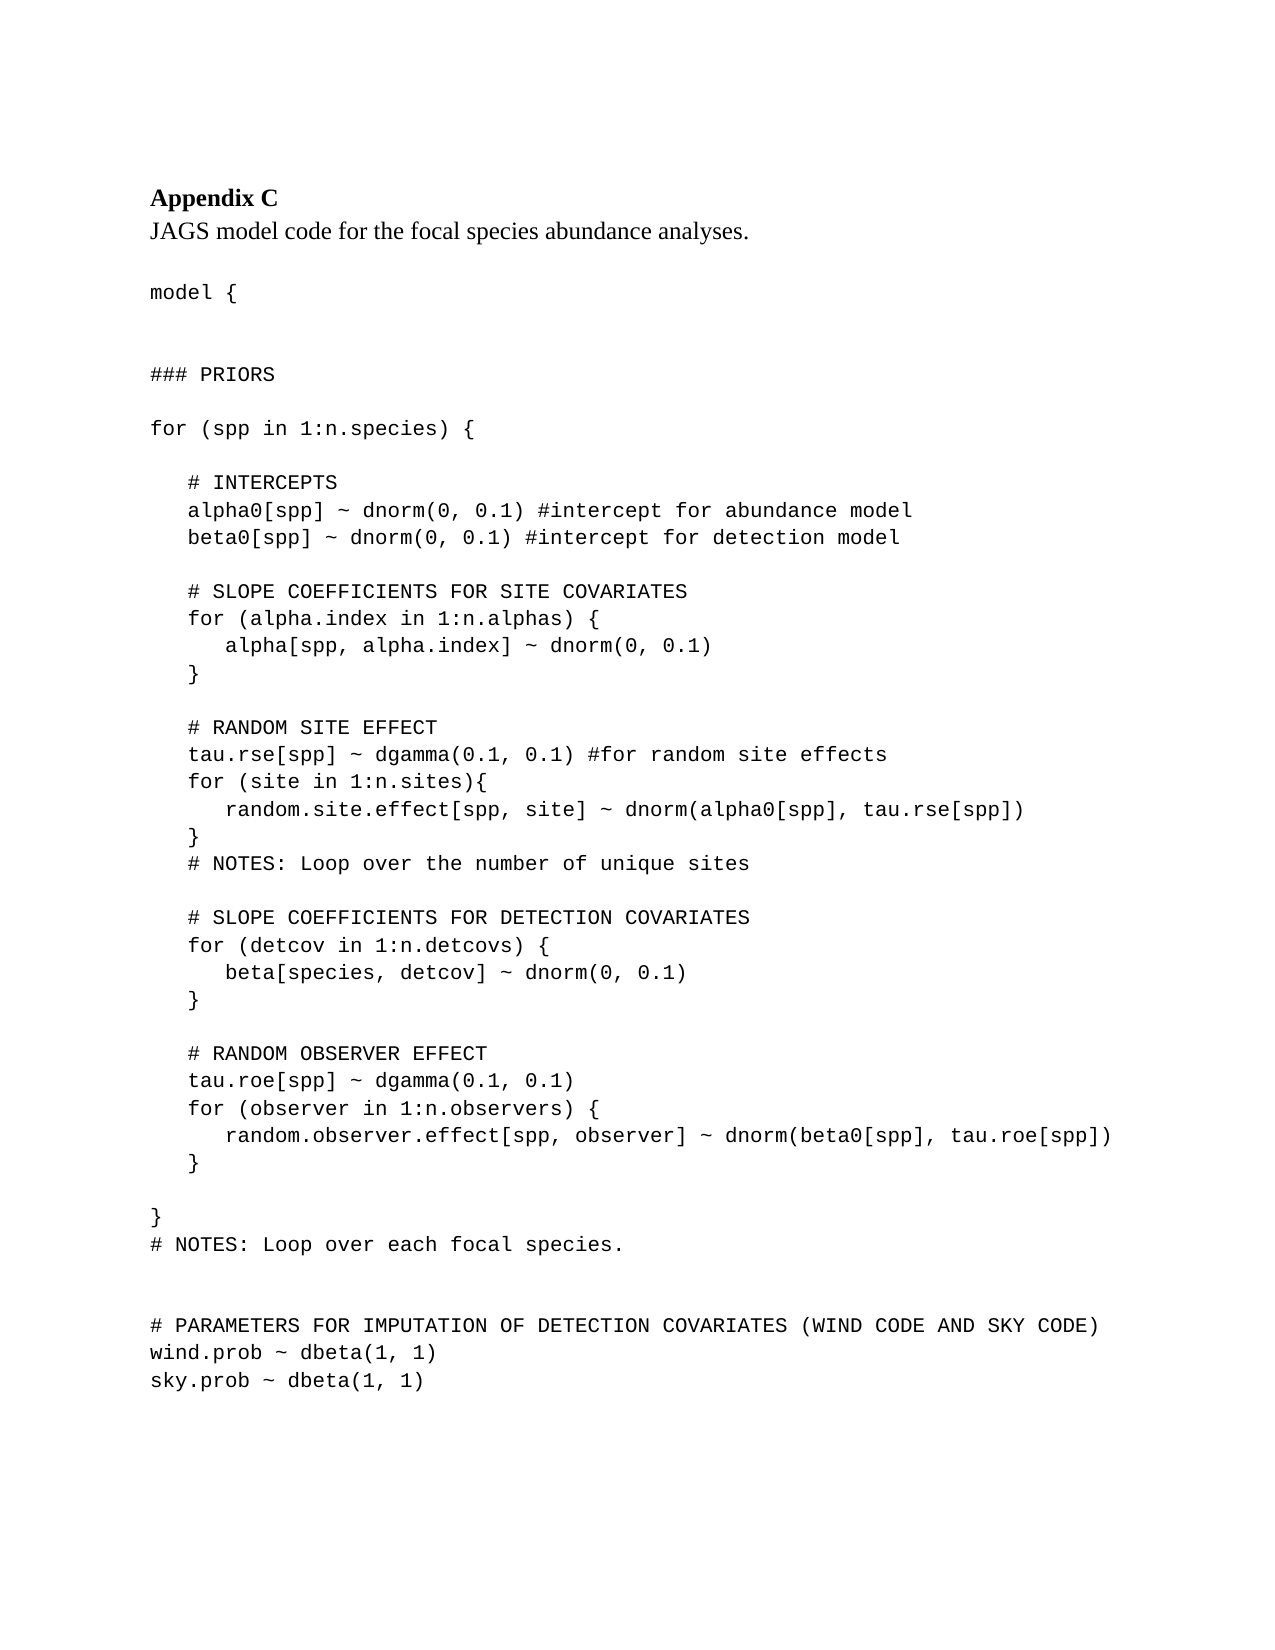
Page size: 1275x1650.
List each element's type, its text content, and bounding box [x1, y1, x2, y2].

text beta[species, detcov] ~ dnorm(0, 0.1) [150, 962, 1125, 985]
text for (detcov in 1:n.detcovs) { [150, 934, 1125, 958]
text # INTERCEPTS [150, 472, 1125, 496]
text } [150, 989, 1125, 1013]
text tau.rse[spp] ~ dgamma(0.1, 0.1) #for random site effects [150, 744, 1125, 768]
text # RANDOM SITE EFFECT [150, 717, 1125, 741]
text # SLOPE COEFFICIENTS FOR DETECTION COVARIATES [150, 907, 1125, 931]
text tau.roe[spp] ~ dgamma(0.1, 0.1) [150, 1071, 1125, 1094]
text for (site in 1:n.sites){ [150, 771, 1125, 795]
text random.site.effect[spp, site] ~ dnorm(alpha0[spp], tau.rse[spp]) [150, 799, 1125, 822]
text random.observer.effect[spp, observer] ~ dnorm(beta0[spp], tau.roe[spp]) [150, 1125, 1125, 1148]
text for (observer in 1:n.observers) { [150, 1098, 1125, 1121]
text ### PRIORS [150, 364, 1125, 387]
text # SLOPE COEFFICIENTS FOR SITE COVARIATES [150, 581, 1125, 605]
text # PARAMETERS FOR IMPUTATION OF DETECTION COVARIATES (WIND CODE AND SKY CODE) [150, 1315, 1125, 1339]
text sky.prob ~ dbeta(1, 1) [150, 1369, 1125, 1393]
text } [150, 663, 1125, 686]
text JAGS model code for the focal species abundance analyses. [150, 216, 1125, 245]
text Appendix C [150, 183, 1125, 212]
text } [150, 826, 1125, 849]
text wind.prob ~ dbeta(1, 1) [150, 1342, 1125, 1366]
text } [150, 1152, 1125, 1176]
text beta0[spp] ~ dnorm(0, 0.1) #intercept for detection model [150, 527, 1125, 550]
text # RANDOM OBSERVER EFFECT [150, 1043, 1125, 1067]
text for (alpha.index in 1:n.alphas) { [150, 608, 1125, 632]
text # NOTES: Loop over the number of unique sites [150, 853, 1125, 877]
text for (spp in 1:n.species) { [150, 418, 1125, 442]
text alpha[spp, alpha.index] ~ dnorm(0, 0.1) [150, 636, 1125, 659]
text } [150, 1206, 1125, 1230]
text alpha0[spp] ~ dnorm(0, 0.1) #intercept for abundance model [150, 499, 1125, 523]
text # NOTES: Loop over each focal species. [150, 1234, 1125, 1257]
text model { [150, 282, 1125, 306]
